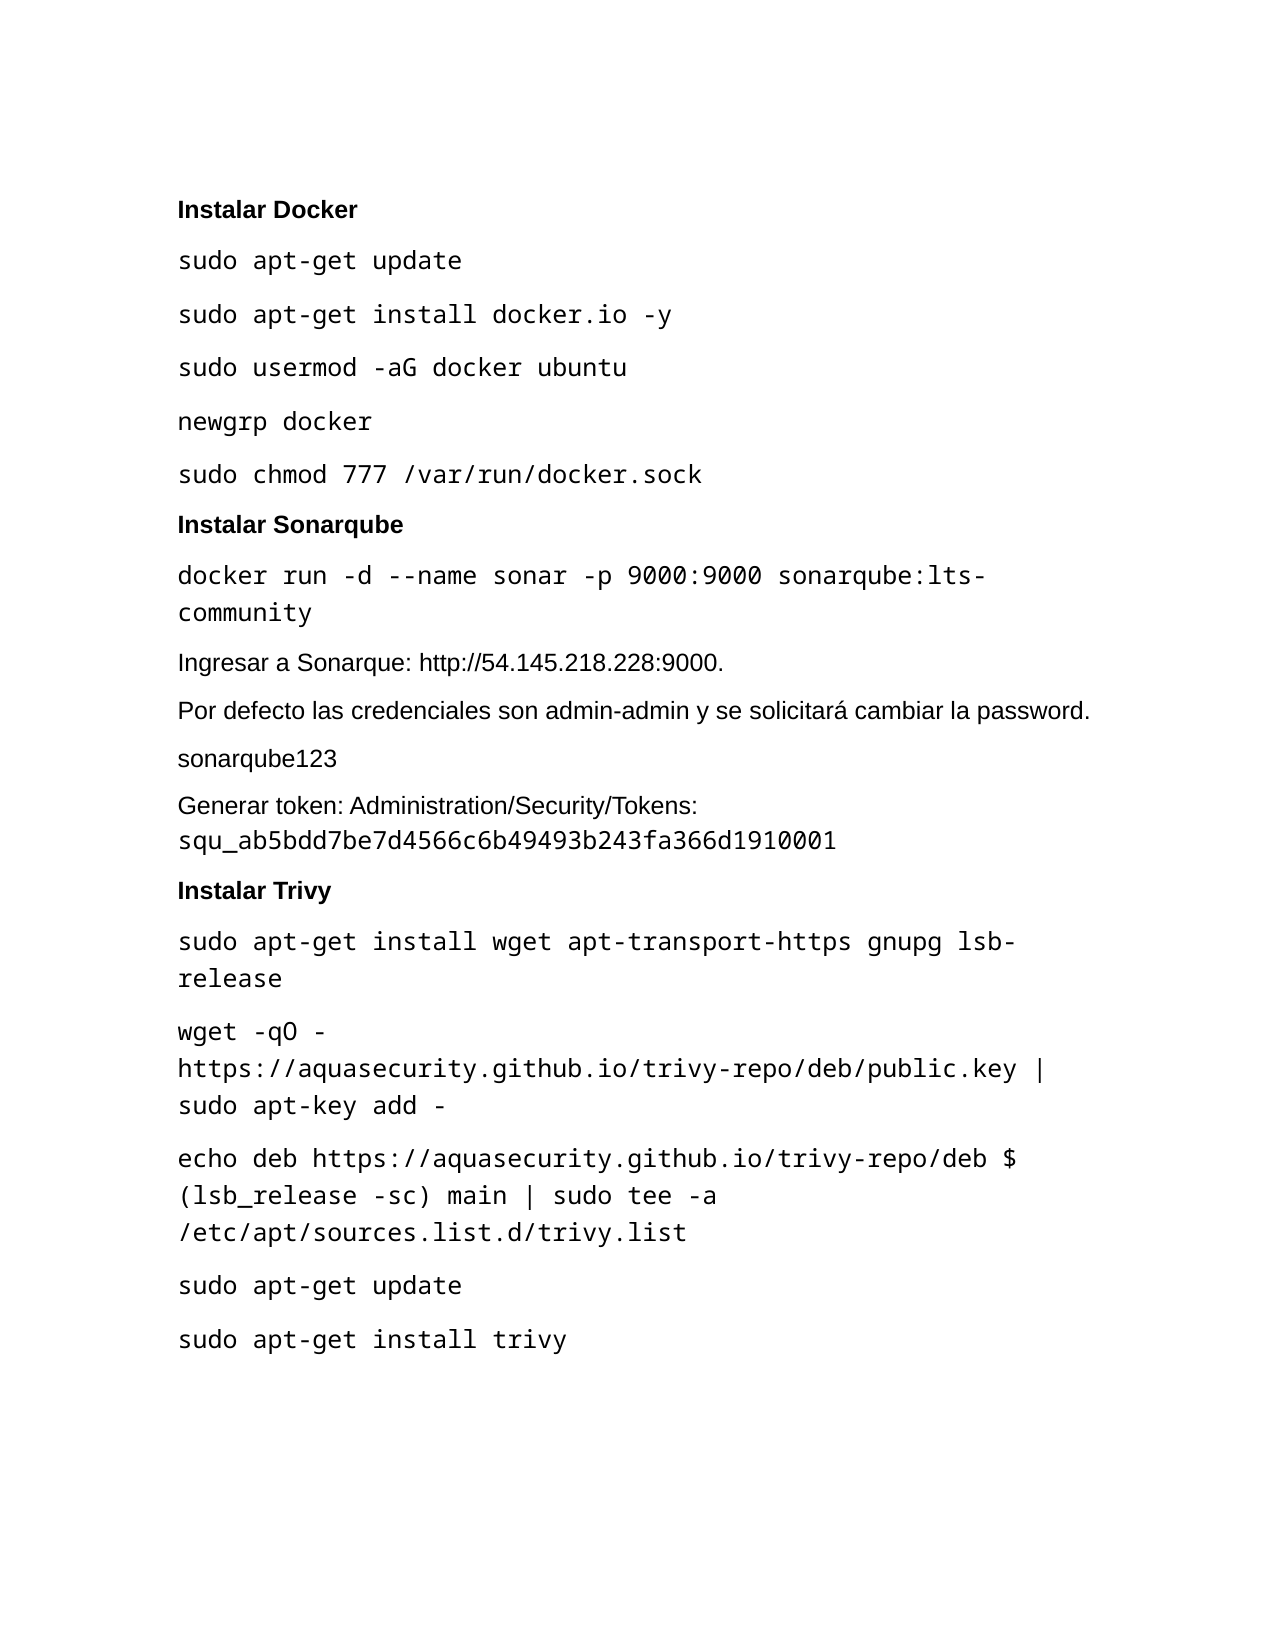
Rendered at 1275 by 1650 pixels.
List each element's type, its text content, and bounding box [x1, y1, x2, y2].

text sudo apt-get install wget apt-transport-https gnupg lsb-release [177, 924, 1098, 995]
text sudo chmod 777 /var/run/docker.sock [177, 457, 1098, 491]
text Instalar Sonarqube [177, 510, 1098, 539]
text sudo apt-get update [177, 243, 1098, 277]
text newgrp docker [177, 403, 1098, 437]
text sudo apt-get install trivy [177, 1321, 1098, 1356]
text sudo apt-get install docker.io -y [177, 296, 1098, 331]
text docker run -d --name sonar -p 9000:9000 sonarqube:lts-community [177, 558, 1098, 629]
text echo deb https://aquasecurity.github.io/trivy-repo/deb $(lsb_release -sc) main | sudo tee -a /etc/apt/sources.list.d/trivy.list [177, 1141, 1098, 1249]
text wget -qO - https://aquasecurity.github.io/trivy-repo/deb/public.key | sudo apt-key add - [177, 1014, 1098, 1122]
text Por defecto las credenciales son admin-admin y se solicitará cambiar la password. [177, 696, 1098, 724]
text Generar token: Administration/Security/Tokens: squ_ab5bdd7be7d4566c6b49493b243fa366d1910001 [177, 791, 1098, 857]
text Ingresar a Sonarque: http://54.145.218.228:9000. [177, 648, 1098, 677]
text sudo apt-get update [177, 1268, 1098, 1302]
text sudo usermod -aG docker ubuntu [177, 350, 1098, 384]
text sonarqube123 [177, 743, 1098, 772]
text Instalar Trivy [177, 876, 1098, 905]
text Instalar Docker [177, 195, 1098, 224]
